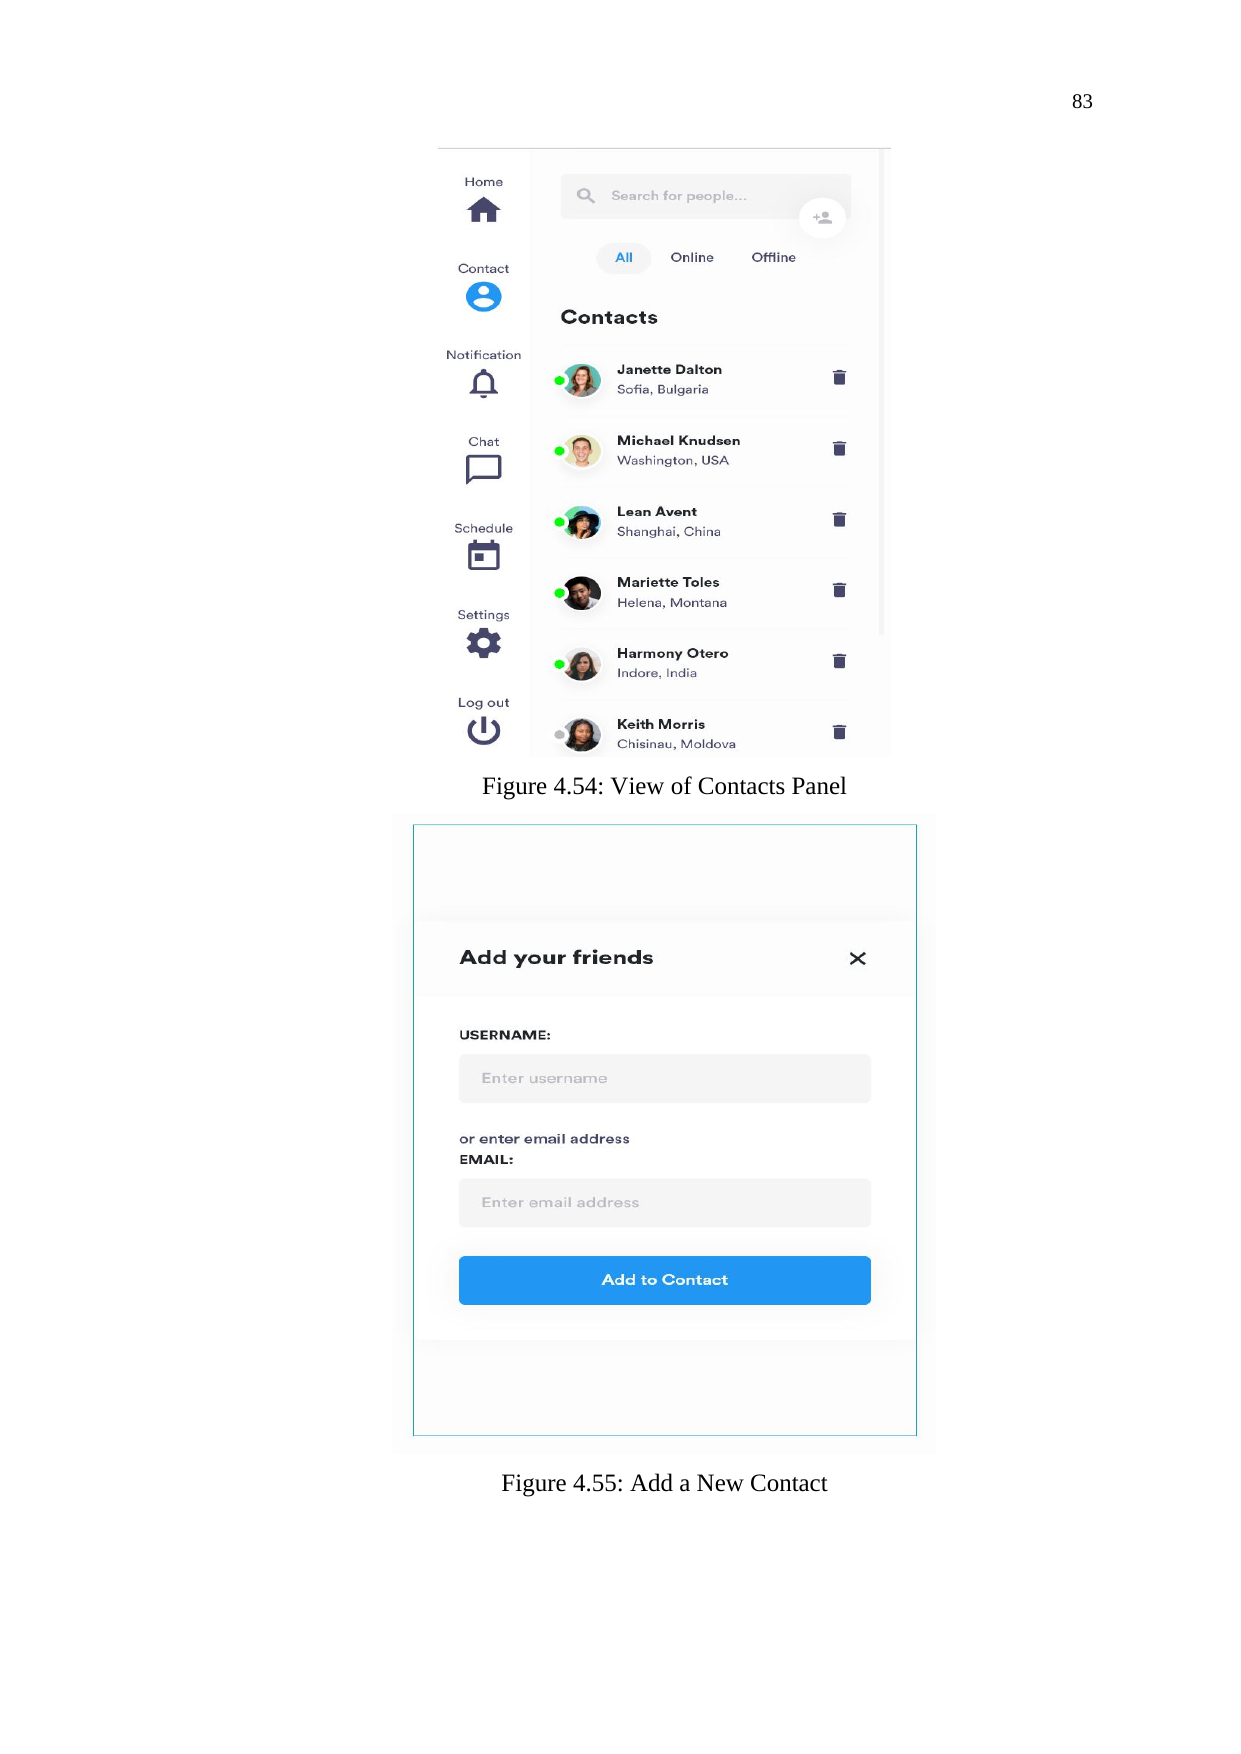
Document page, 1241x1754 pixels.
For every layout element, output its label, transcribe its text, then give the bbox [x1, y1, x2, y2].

picture [437, 147, 891, 757]
picture [392, 813, 937, 1454]
